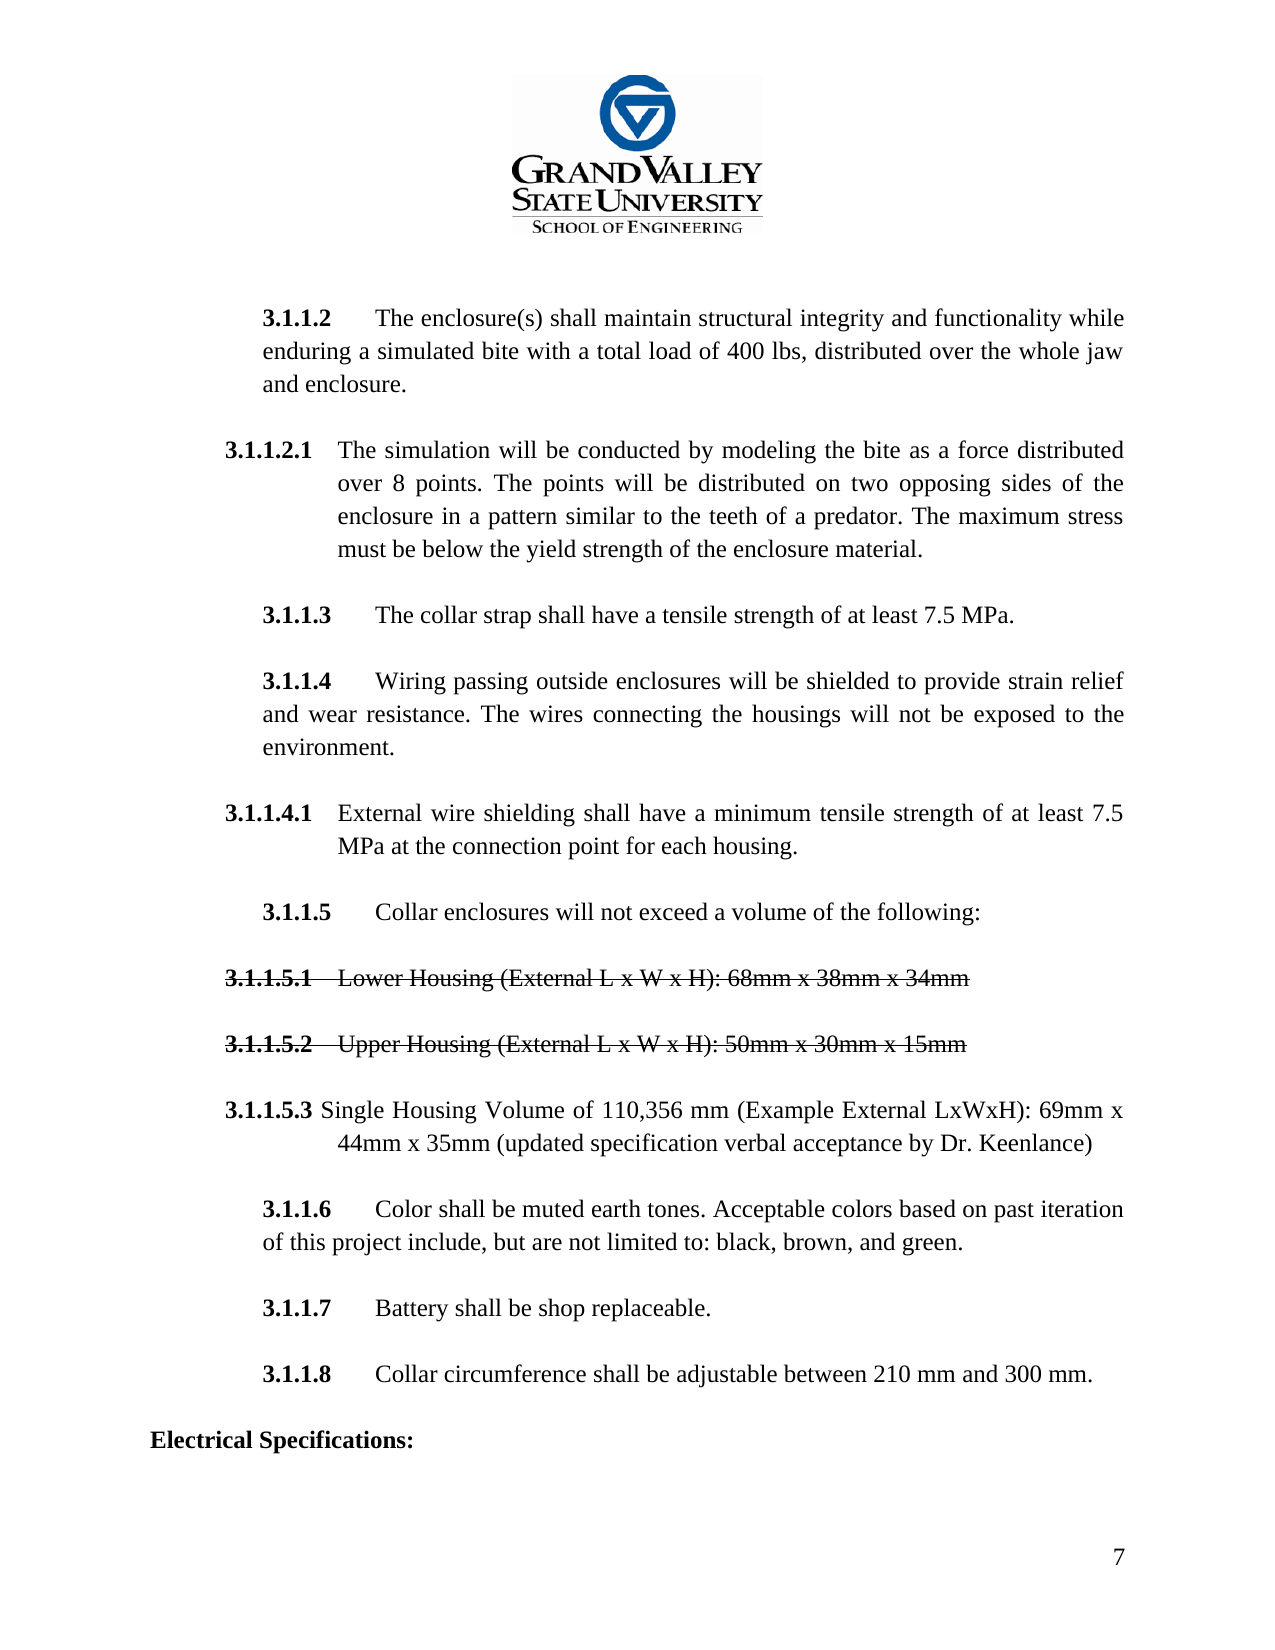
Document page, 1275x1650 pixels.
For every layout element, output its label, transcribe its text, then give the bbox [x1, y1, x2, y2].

text 3.1.1.5.1 Lower Housing (External L x W x H): 68mm x 38mm x 34mm [225, 963, 1125, 992]
text 3.1.1.8 Collar circumference shall be adjustable between 210 mm and 300 mm. [262, 1359, 1125, 1388]
text 3.1.1.5.2 Upper Housing (External L x W x H): 50mm x 30mm x 15mm [225, 1029, 1125, 1058]
text 3.1.1.3 The collar strap shall have a tensile strength of at least 7.5 MPa. [262, 600, 1125, 629]
text 3.1.1.7 Battery shall be shop replaceable. [262, 1293, 1125, 1322]
text Electrical Specifications: [150, 1425, 1125, 1454]
text 3.1.1.5 Collar enclosures will not exceed a volume of the following: [262, 897, 1125, 926]
text 3.1.1.6 Color shall be muted earth tones. Acceptable colors based on past iteration of this project include, but are not limited to: black, brown, and green. [262, 1194, 1125, 1256]
text 3.1.1.2 The enclosure(s) shall maintain structural integrity and functionality while enduring a simulated bite with a total load of 400 lbs, distributed over the whole jaw and enclosure. [262, 303, 1125, 397]
text 3.1.1.2.1 The simulation will be conducted by modeling the bite as a force distributed over 8 points. The points will be distributed on two opposing sides of the enclosure in a pattern similar to the teeth of a predator. The maximum stress must be below the yield strength of the enclosure material. [225, 435, 1125, 563]
text 3.1.1.4.1 External wire shielding shall have a minimum tensile strength of at least 7.5 MPa at the connection point for each housing. [225, 798, 1125, 860]
text 3.1.1.5.3 Single Housing Volume of 110,356 mm (Example External LxWxH): 69mm x 44mm x 35mm (updated specification verbal acceptance by Dr. Keenlance) [225, 1095, 1125, 1157]
text 3.1.1.4 Wiring passing outside enclosures will be shielded to provide strain relief and wear resistance. The wires connecting the housings will not be exposed to the environment. [262, 666, 1125, 761]
picture [512, 75, 763, 233]
